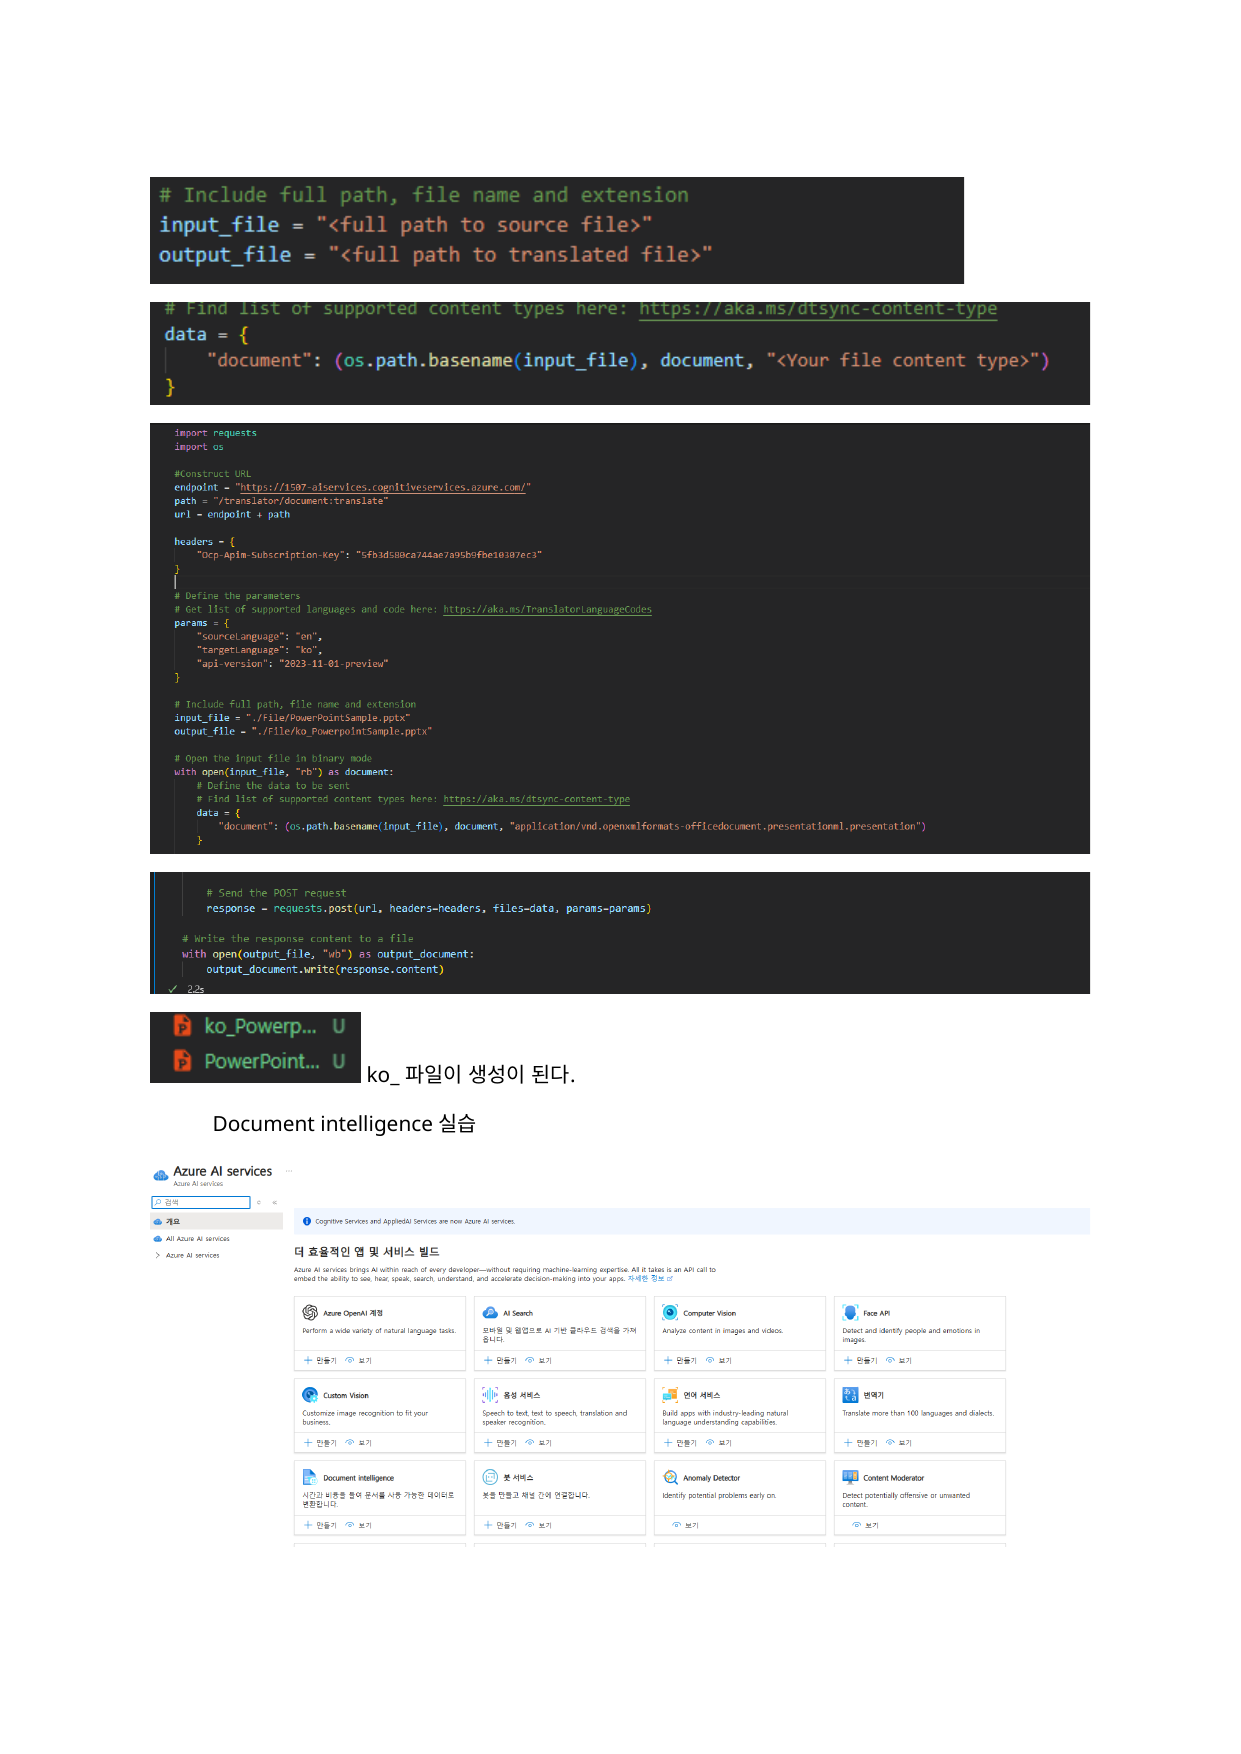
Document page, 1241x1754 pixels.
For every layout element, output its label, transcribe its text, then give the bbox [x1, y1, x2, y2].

picture [150, 302, 1091, 405]
picture [150, 177, 965, 284]
picture [150, 423, 1091, 854]
subtitle Document intelligence 실습 [212, 1107, 1090, 1138]
picture [150, 1012, 361, 1083]
picture [150, 872, 1091, 994]
text ko_ 파일이 생성이 된다. [150, 1012, 1090, 1088]
picture [150, 1156, 1091, 1547]
